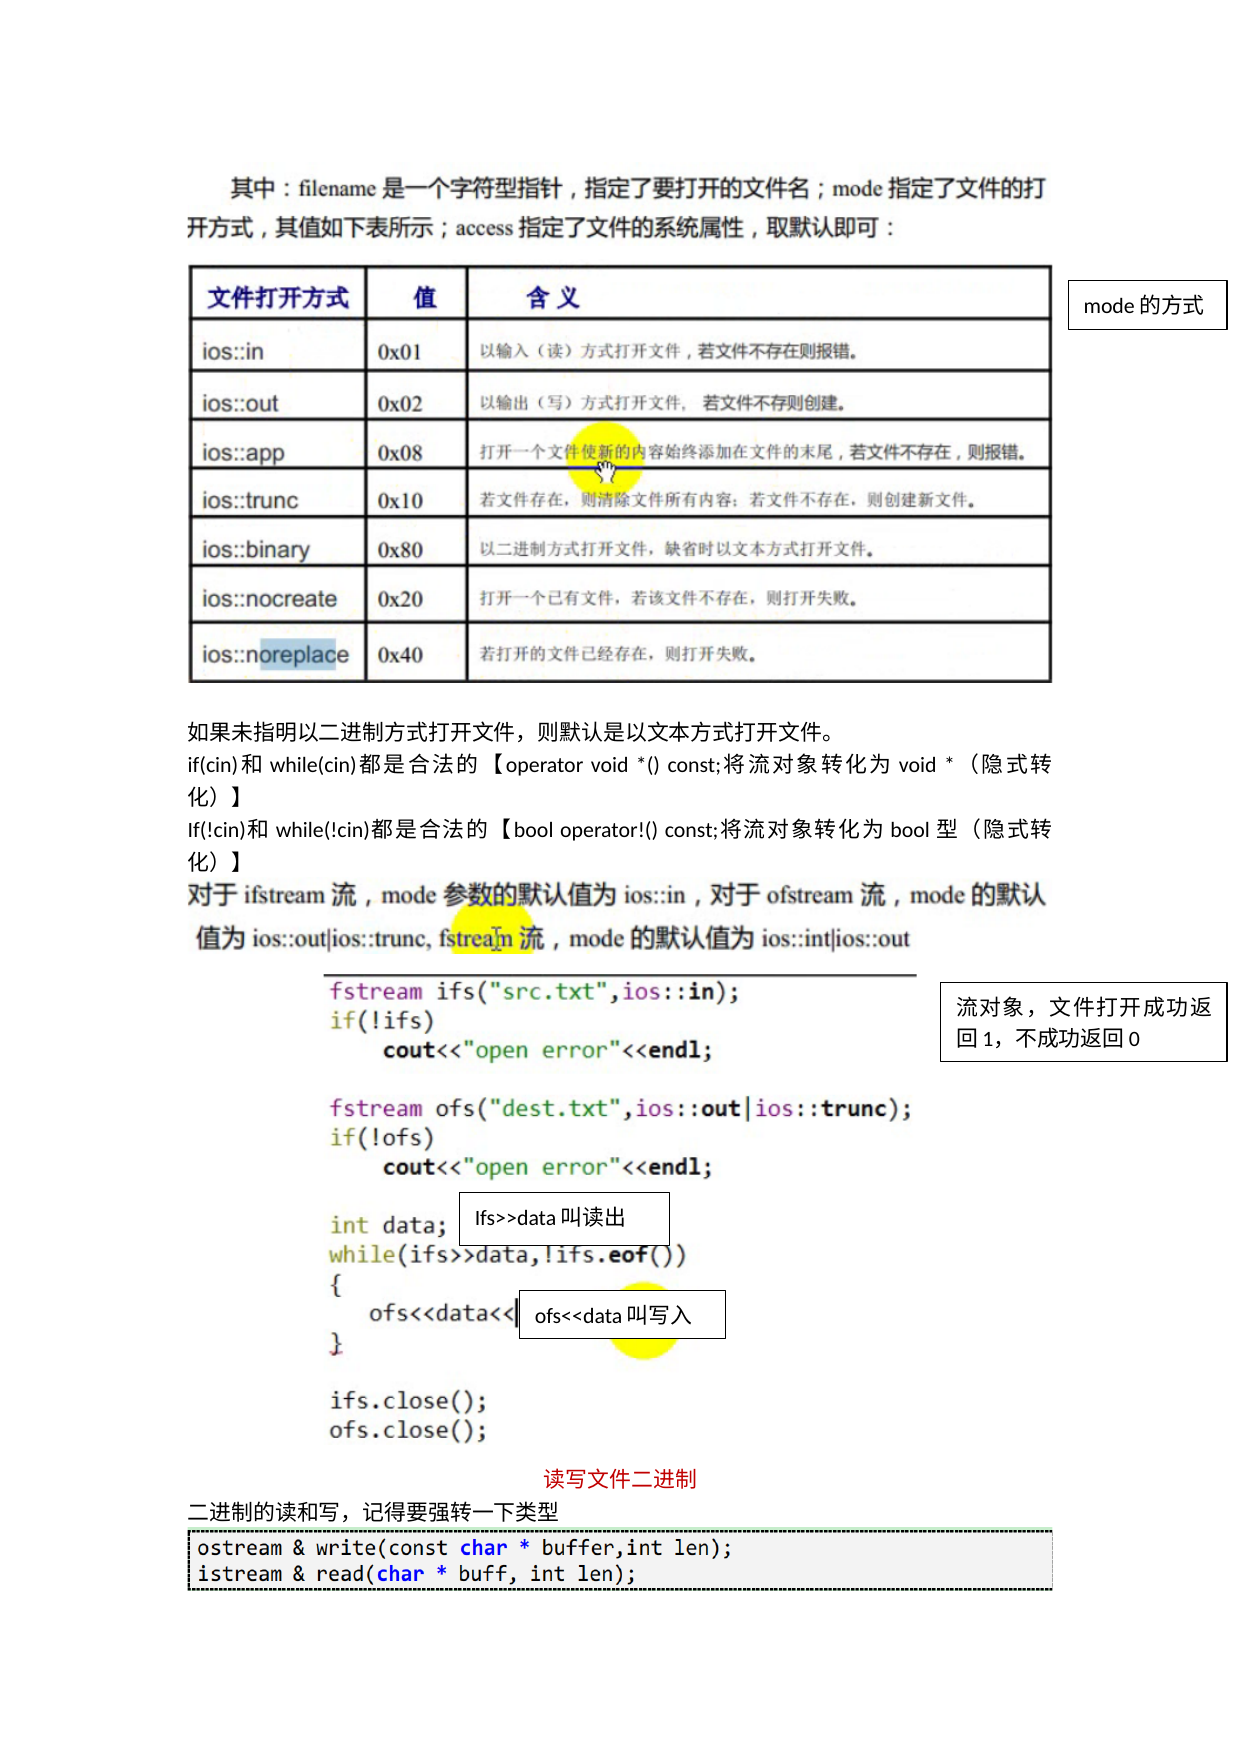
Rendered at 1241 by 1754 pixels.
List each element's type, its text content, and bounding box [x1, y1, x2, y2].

list If(!cin)和while(!cin)都是合法的【bool operator!() const;将流对象转化为bool型（隐式转化）】 [187, 812, 1053, 877]
list 如果未指明以二进制方式打开文件，则默认是以文本方式打开文件。 [187, 714, 1053, 747]
list 读写文件二进制 [187, 1462, 1053, 1494]
picture [187, 1527, 1053, 1591]
picture [187, 259, 1053, 683]
list 二进制的读和写，记得要强转一下类型 [187, 1494, 1053, 1527]
picture [323, 974, 917, 1445]
list if(cin)和while(cin)都是合法的【operator void *() const;将流对象转化为void *（隐式转化）】 [187, 747, 1053, 812]
picture [187, 877, 1053, 954]
picture [187, 162, 1053, 246]
